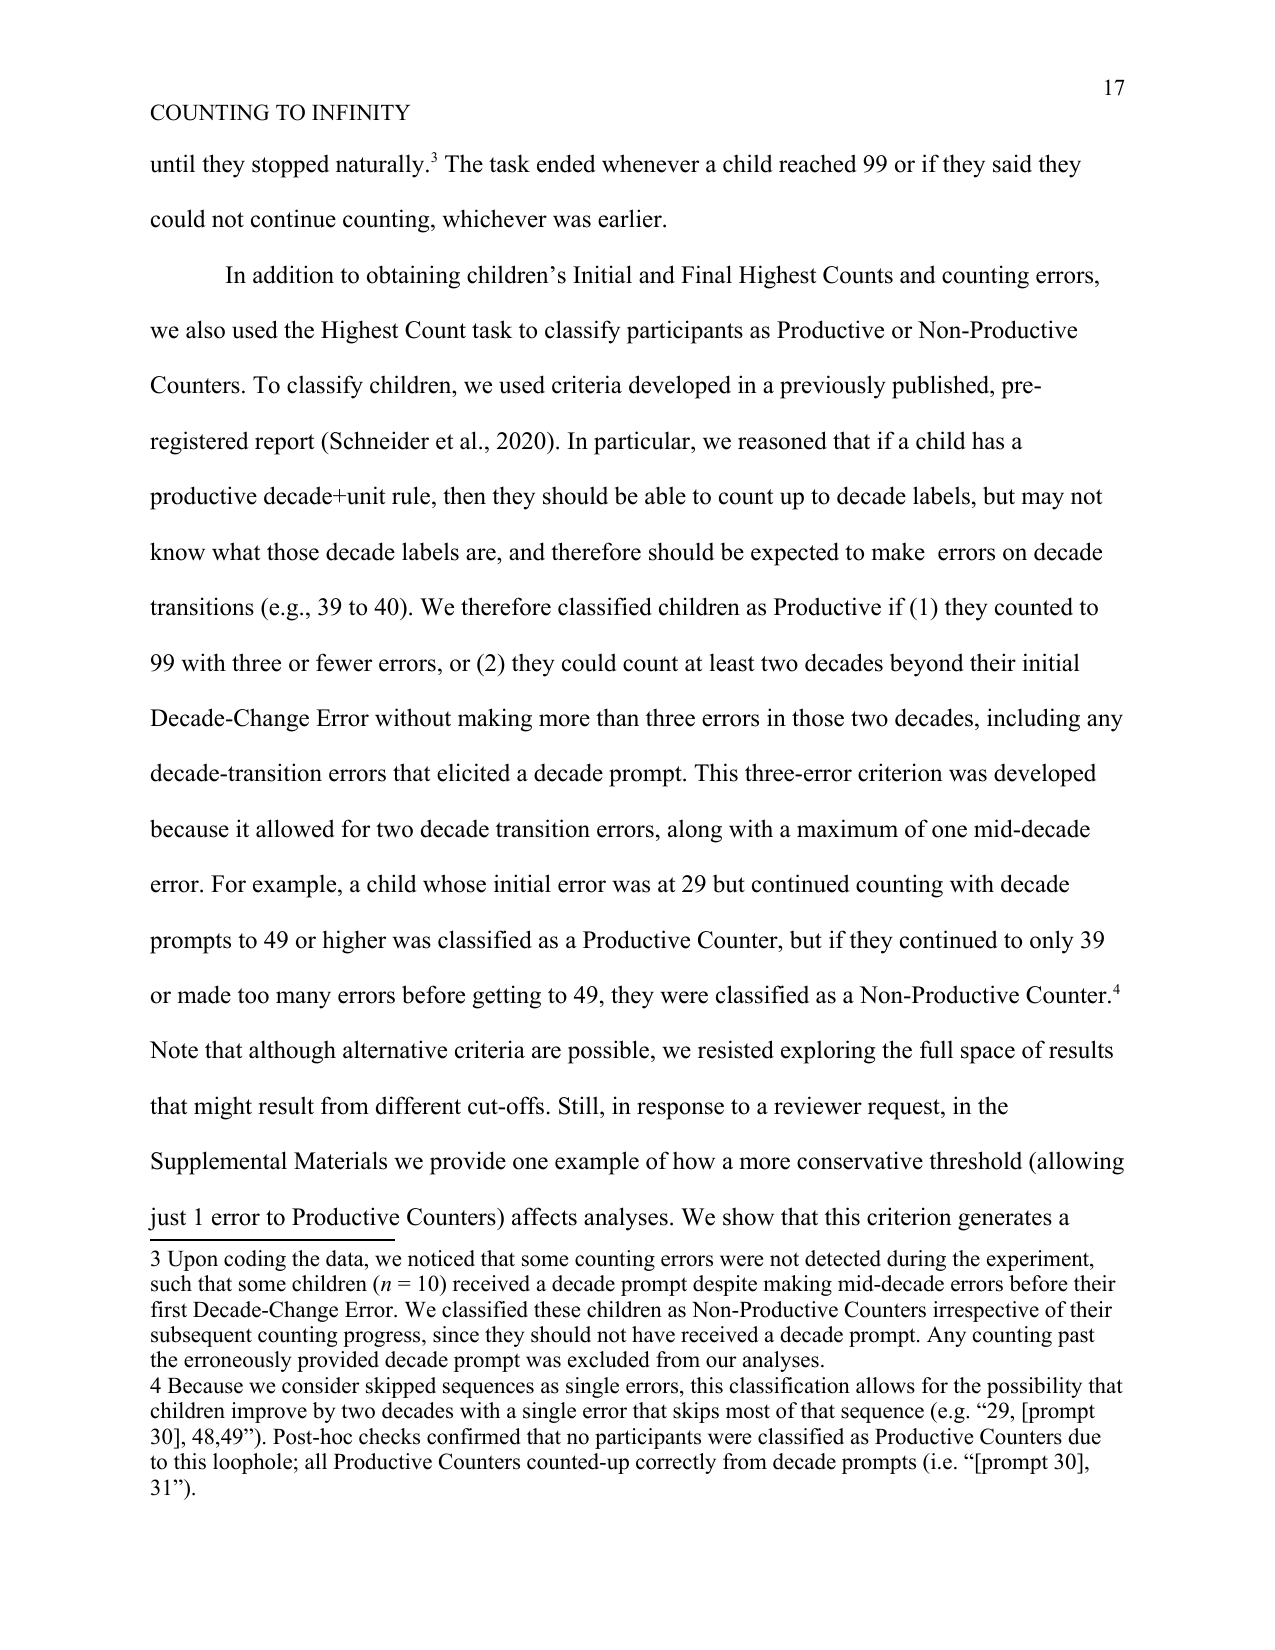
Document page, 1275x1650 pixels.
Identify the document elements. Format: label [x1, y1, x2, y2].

text [150, 261, 1125, 1231]
text [150, 150, 1125, 233]
